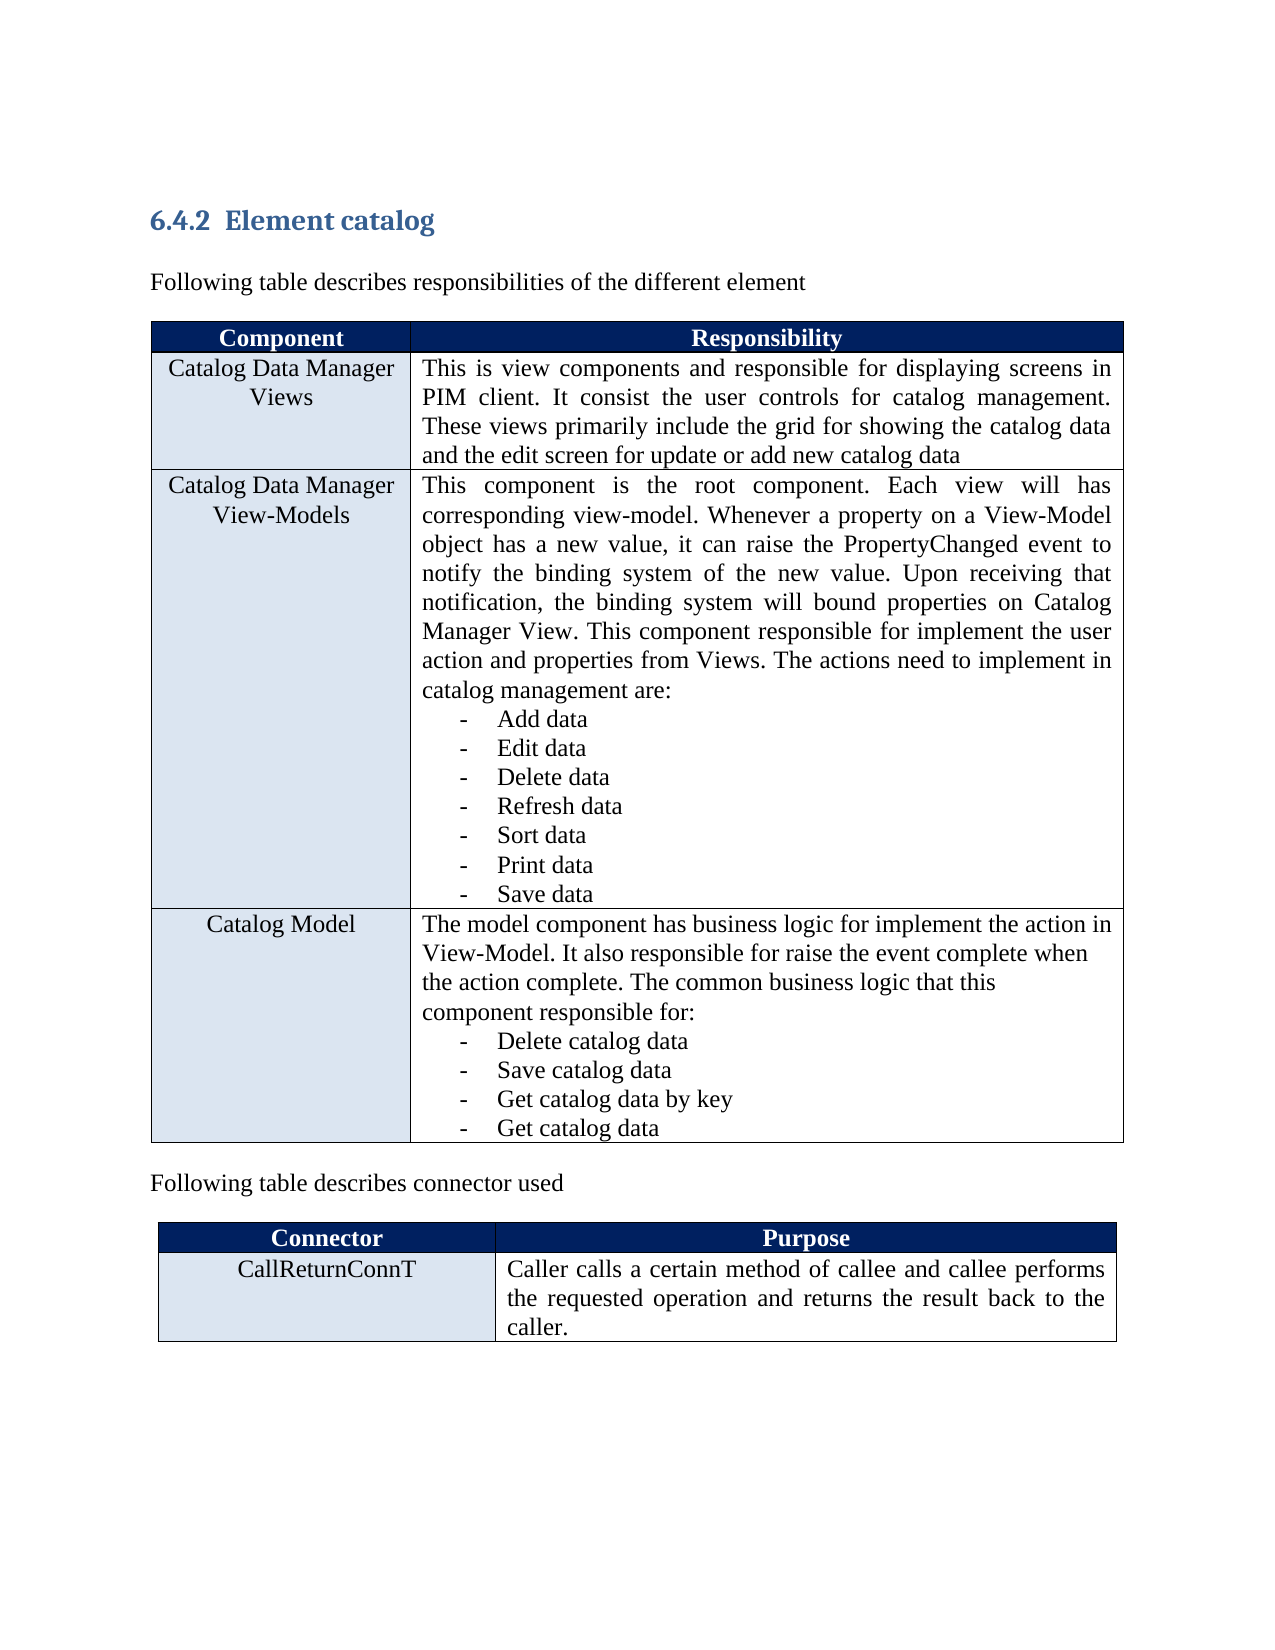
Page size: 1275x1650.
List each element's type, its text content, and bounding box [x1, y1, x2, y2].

text Following table describes responsibilities of the different element [150, 267, 1125, 296]
table_cell Caller calls a certain method of callee and callee performs the requested operation and returns the result back to the caller. [496, 1253, 1116, 1341]
table_header Component [152, 322, 410, 351]
table_cell This is view components and responsible for displaying screens in PIM client. It consist the user controls for catalog management. These views primarily include the grid for showing the catalog data and the edit screen for update or add new catalog data [411, 353, 1123, 469]
table_cell Catalog Data Manager View-Models [152, 470, 410, 908]
table_cell This component is the root component. Each view will has corresponding view-model. Whenever a property on a View-Model object has a new value, it can raise the PropertyChanged event to notify the binding system of the new value. Upon receiving that notification, the binding system will bound properties on Catalog Manager View. This component responsible for implement the user action and properties from Views. The actions need to implement in catalog management are: Add data Edit data Delete data Refresh data Sort data Print data Save data [411, 470, 1123, 908]
table_cell Catalog Model [152, 909, 410, 1142]
table_header Purpose [496, 1223, 1116, 1252]
subtitle Element catalog [150, 204, 1125, 237]
table_cell The model component has business logic for implement the action in View-Model. It also responsible for raise the event complete when the action complete. The common business logic that this component responsible for: Delete catalog data Save catalog data Get catalog data by key Get catalog data [411, 909, 1123, 1142]
table_header Connector [159, 1223, 495, 1252]
text Following table describes connector used [150, 1168, 1125, 1197]
table_cell CallReturnConnT [159, 1253, 495, 1341]
table_header Responsibility [411, 322, 1123, 351]
table_cell Catalog Data Manager Views [152, 353, 410, 469]
